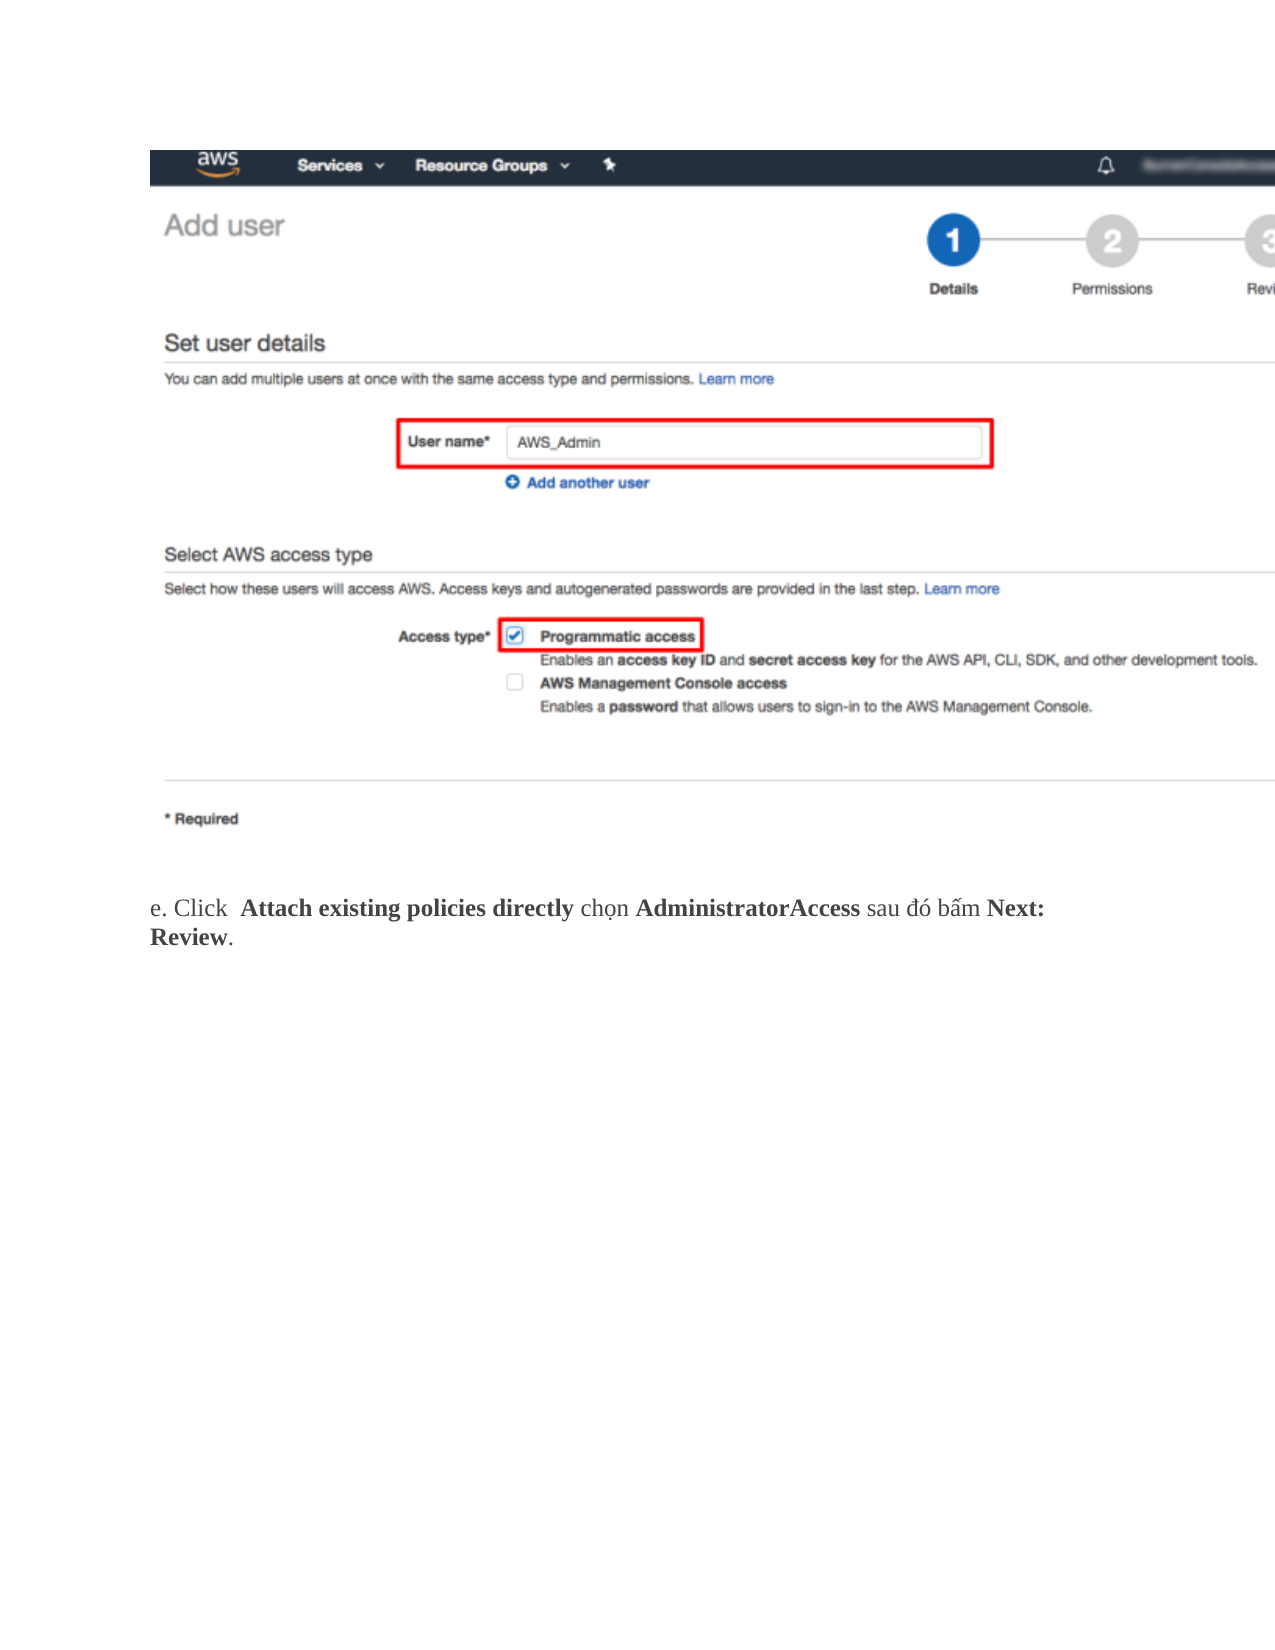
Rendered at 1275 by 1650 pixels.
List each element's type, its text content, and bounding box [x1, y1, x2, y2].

picture [150, 150, 1275, 852]
text e. Click Attach existing policies directly chọn AdministratorAccess sau đó bấm Next: Review. [150, 893, 1125, 951]
